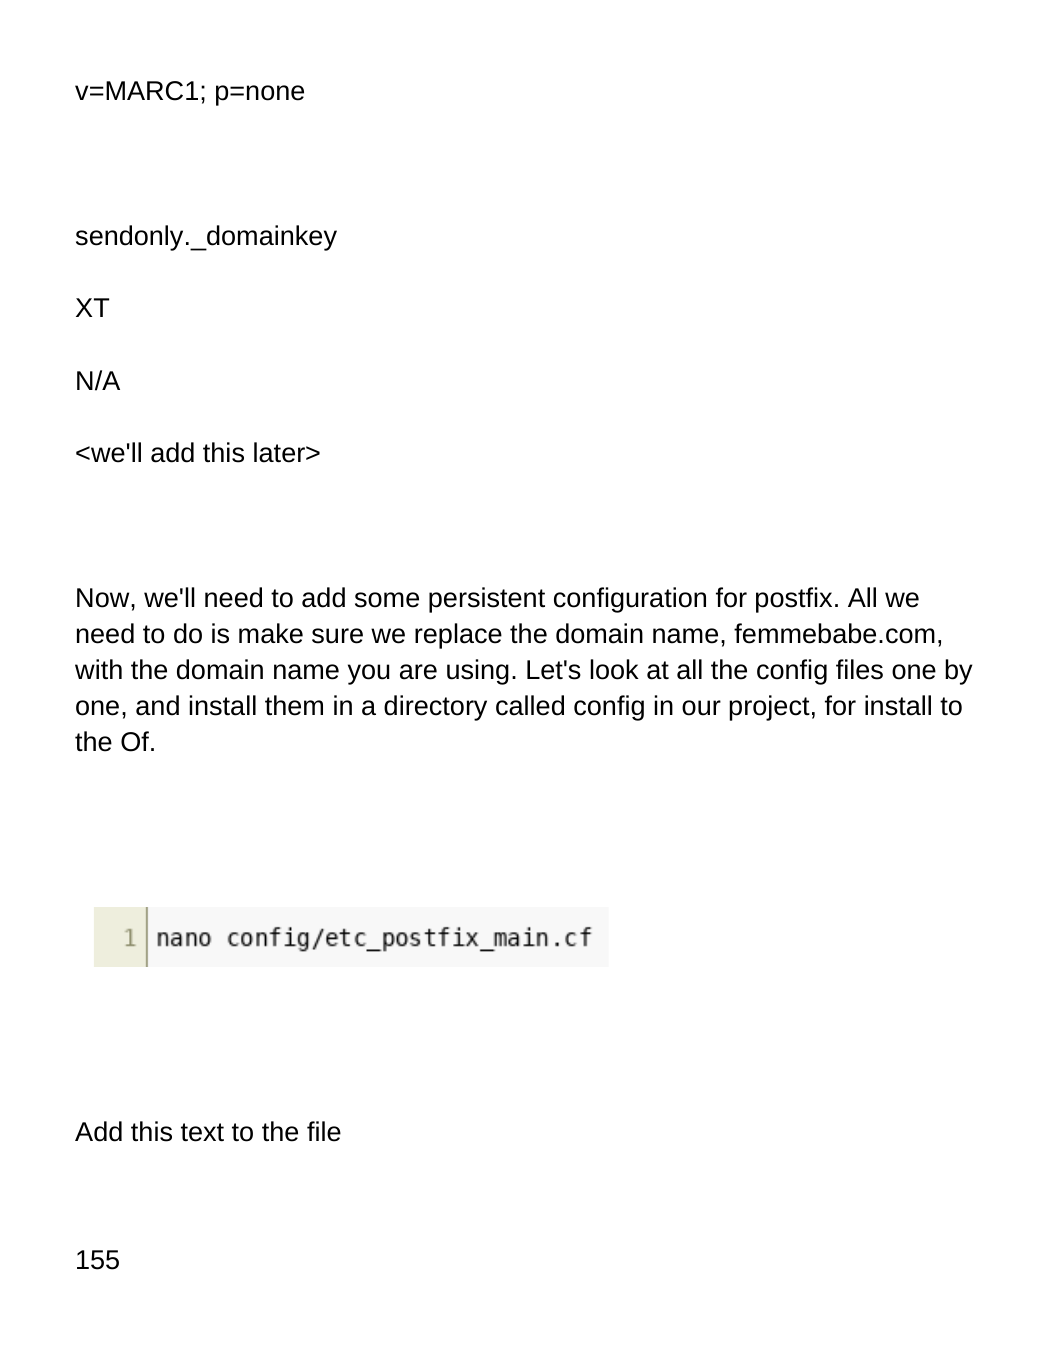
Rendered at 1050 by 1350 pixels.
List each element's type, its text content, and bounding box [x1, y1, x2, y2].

text <we'll add this later> [75, 437, 975, 505]
text XT [75, 292, 975, 360]
picture [93, 907, 609, 967]
text sendonly._domainkey [75, 220, 975, 287]
text Add this text to the file [75, 1116, 975, 1184]
text Now, we'll need to add some persistent configuration for postfix. All we need to do is make sure we replace the domain name, femmebabe.com, with the domain name you are using. Let's look at all the config files one by one, and install them in a directory called config in our project, for install to the Of. [75, 582, 975, 793]
text N/A [75, 365, 975, 432]
text v=MARC1; p=none [75, 75, 975, 142]
